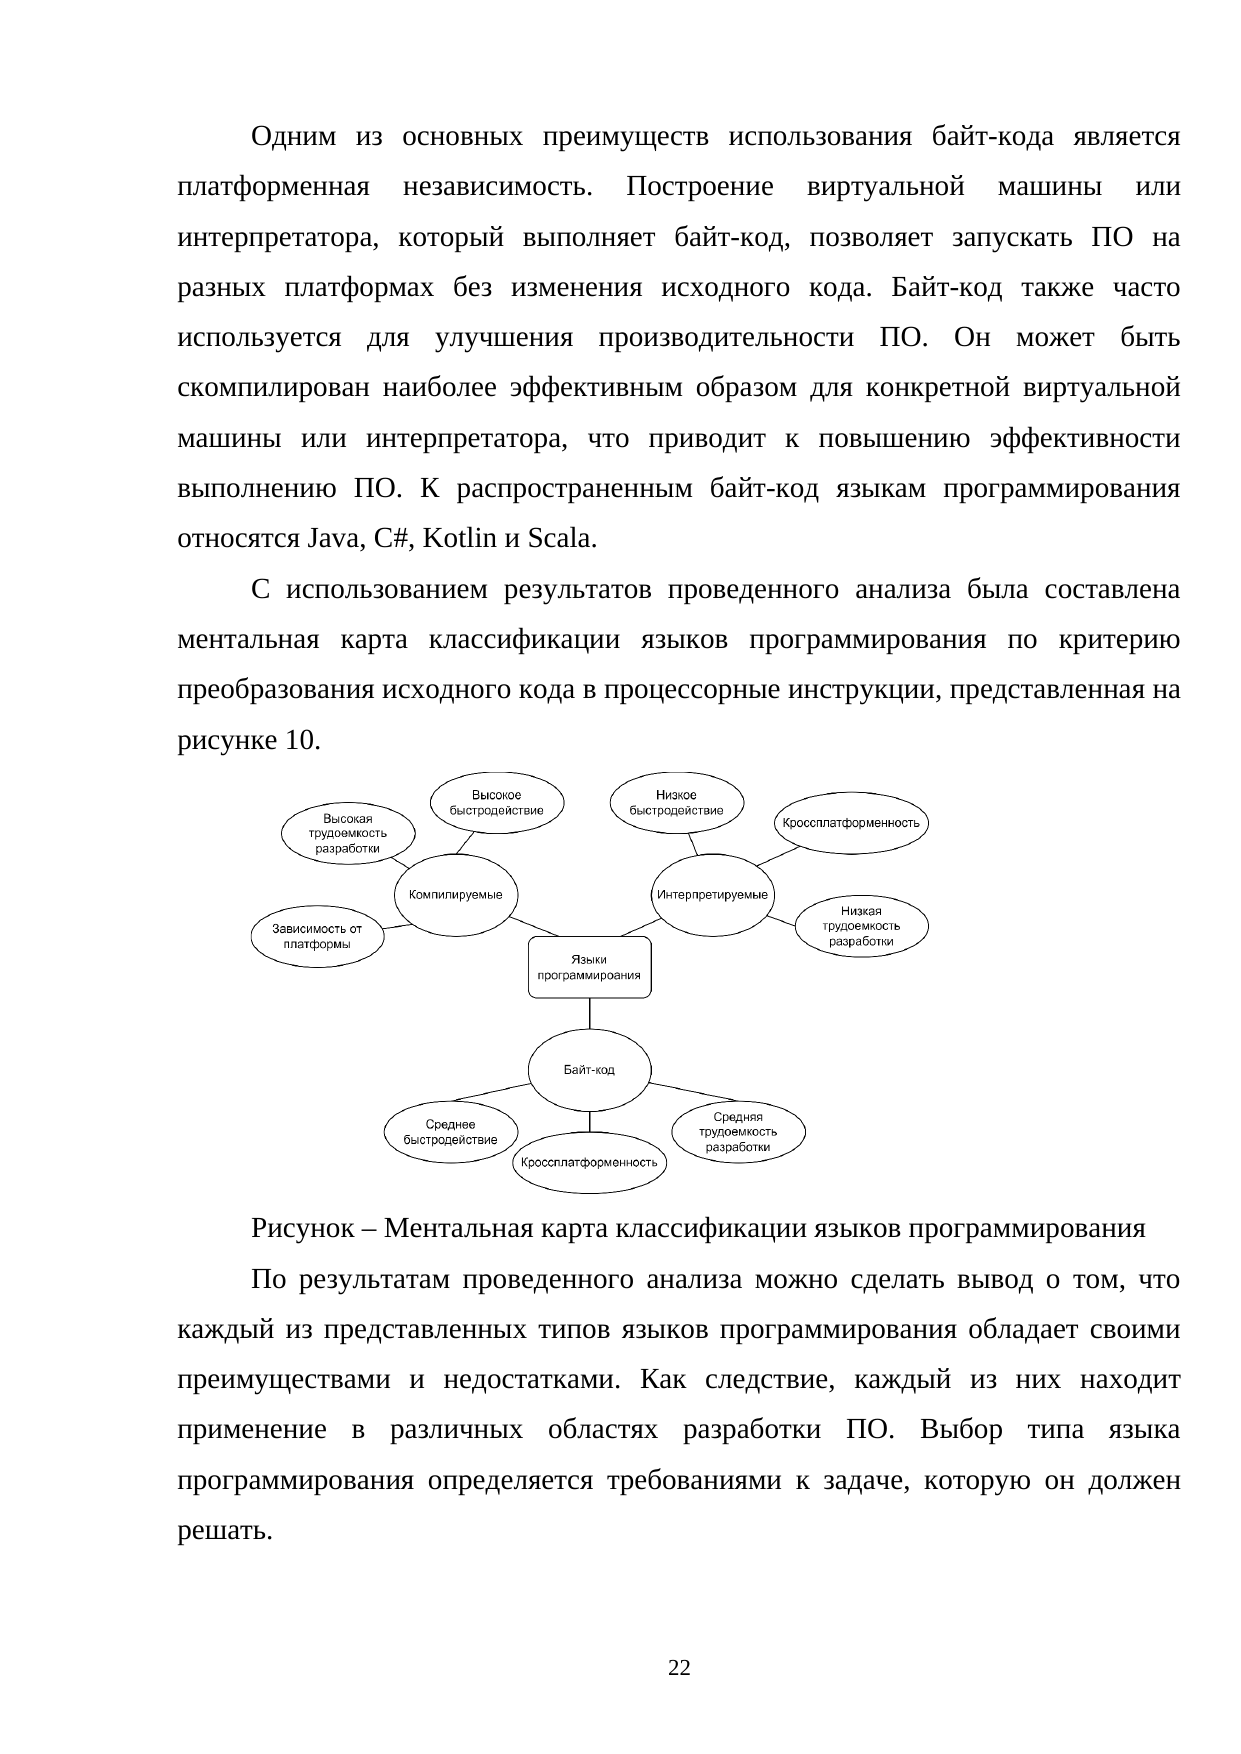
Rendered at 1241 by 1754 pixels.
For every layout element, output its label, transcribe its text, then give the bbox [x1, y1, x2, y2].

text По результатам проведенного анализа можно сделать вывод о том, что каждый из представленных типов языков программирования обладает своими преимуществами и недостатками. Как следствие, каждый из них находит применение в различных областях разработки ПО. Выбор типа языка программирования определяется требованиями к задаче, которую он должен решать. [177, 1261, 1182, 1546]
picture [250, 772, 929, 1194]
text С использованием результатов проведенного анализа была составлена ментальная карта классификации языков программирования по критерию преобразования исходного кода в процессорные инструкции, представленная на рисунке 10. [177, 571, 1182, 755]
text Одним из основных преимуществ использования байт-кода является платформенная независимость. Построение виртуальной машины или интерпретатора, который выполняет байт-код, позволяет запускать ПО на разных платформах без изменения исходного кода. Байт-код также часто используется для улучшения производительности ПО. Он может быть скомпилирован наиболее эффективным образом для конкретной виртуальной машины или интерпретатора, что приводит к повышению эффективности выполнению ПО. К распространенным байт-код языкам программирования относятся Java, C#, Kotlin и Scala. [177, 118, 1182, 554]
text Рисунок – Ментальная карта классификации языков программирования [177, 1210, 1182, 1244]
